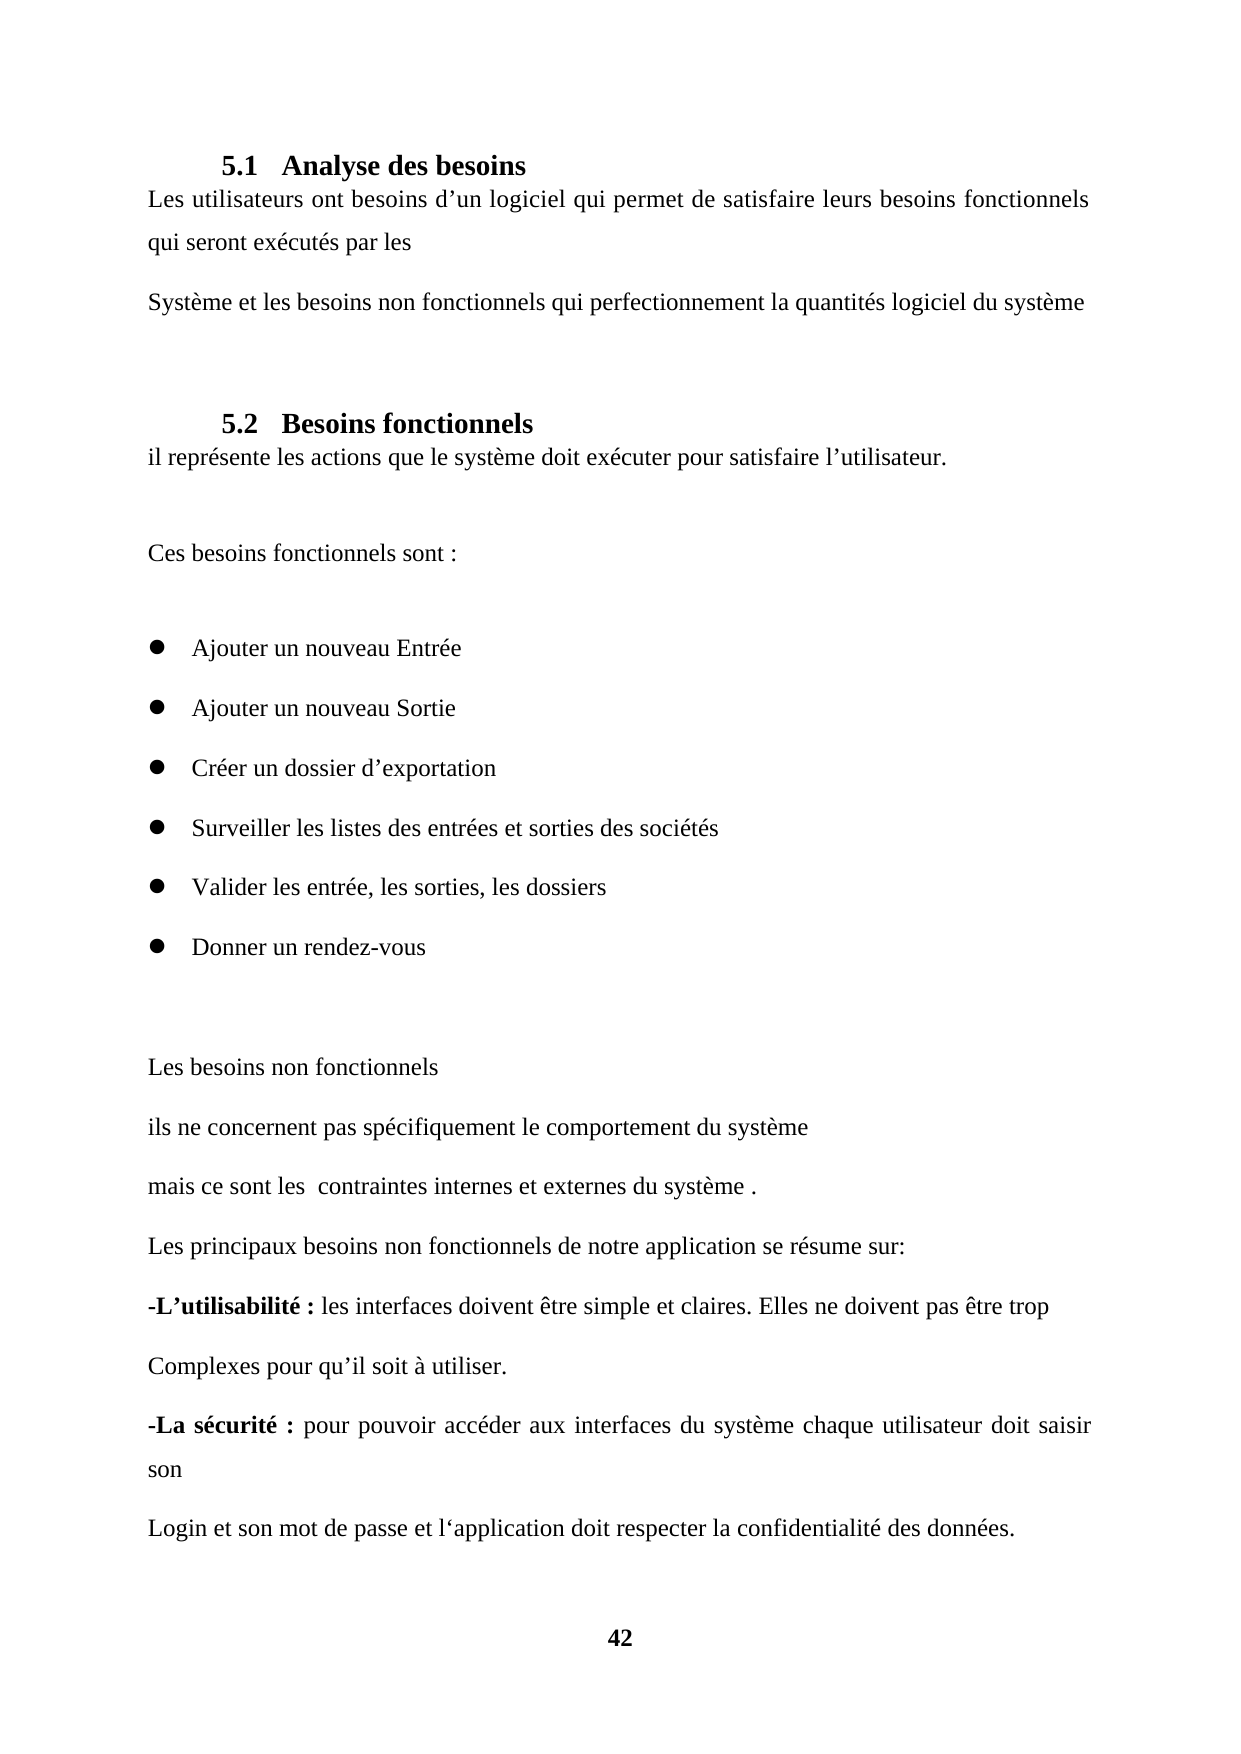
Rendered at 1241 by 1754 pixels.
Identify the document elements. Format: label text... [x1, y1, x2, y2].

text mais ce sont les contraintes internes et externes du système . [148, 1171, 1093, 1200]
subtitle Analyse des besoins [221, 148, 1093, 181]
text Les besoins non fonctionnels [148, 1052, 1093, 1081]
text -L’utilisabilité : les interfaces doivent être simple et claires. Elles ne doivent pas être trop [148, 1291, 1093, 1320]
text Ces besoins fonctionnels sont : [148, 538, 1093, 567]
list Surveiller les listes des entrées et sorties des sociétés [148, 813, 1093, 841]
text Login et son mot de passe et l‘application doit respecter la confidentialité des données. [148, 1513, 1093, 1542]
subtitle Besoins fonctionnels [221, 406, 1093, 440]
text ils ne concernent pas spécifiquement le comportement du système [148, 1112, 1093, 1140]
list Valider les entrée, les sorties, les dossiers [148, 872, 1093, 901]
text Les utilisateurs ont besoins d’un logiciel qui permet de satisfaire leurs besoins fonctionnels qui seront exécutés par les [148, 184, 1093, 256]
text Complexes pour qu’il soit à utiliser. [148, 1351, 1093, 1379]
list Donner un rendez-vous [148, 932, 1093, 961]
text Système et les besoins non fonctionnels qui perfectionnement la quantités logiciel du système [148, 287, 1093, 315]
list Ajouter un nouveau Sortie [148, 693, 1093, 722]
text -La sécurité : pour pouvoir accéder aux interfaces du système chaque utilisateur doit saisir son [148, 1411, 1093, 1482]
text Les principaux besoins non fonctionnels de notre application se résume sur: [148, 1231, 1093, 1260]
text il représente les actions que le système doit exécuter pour satisfaire l’utilisateur. [148, 442, 1093, 471]
list Ajouter un nouveau Entrée [148, 633, 1093, 662]
list Créer un dossier d’exportation [148, 753, 1093, 782]
